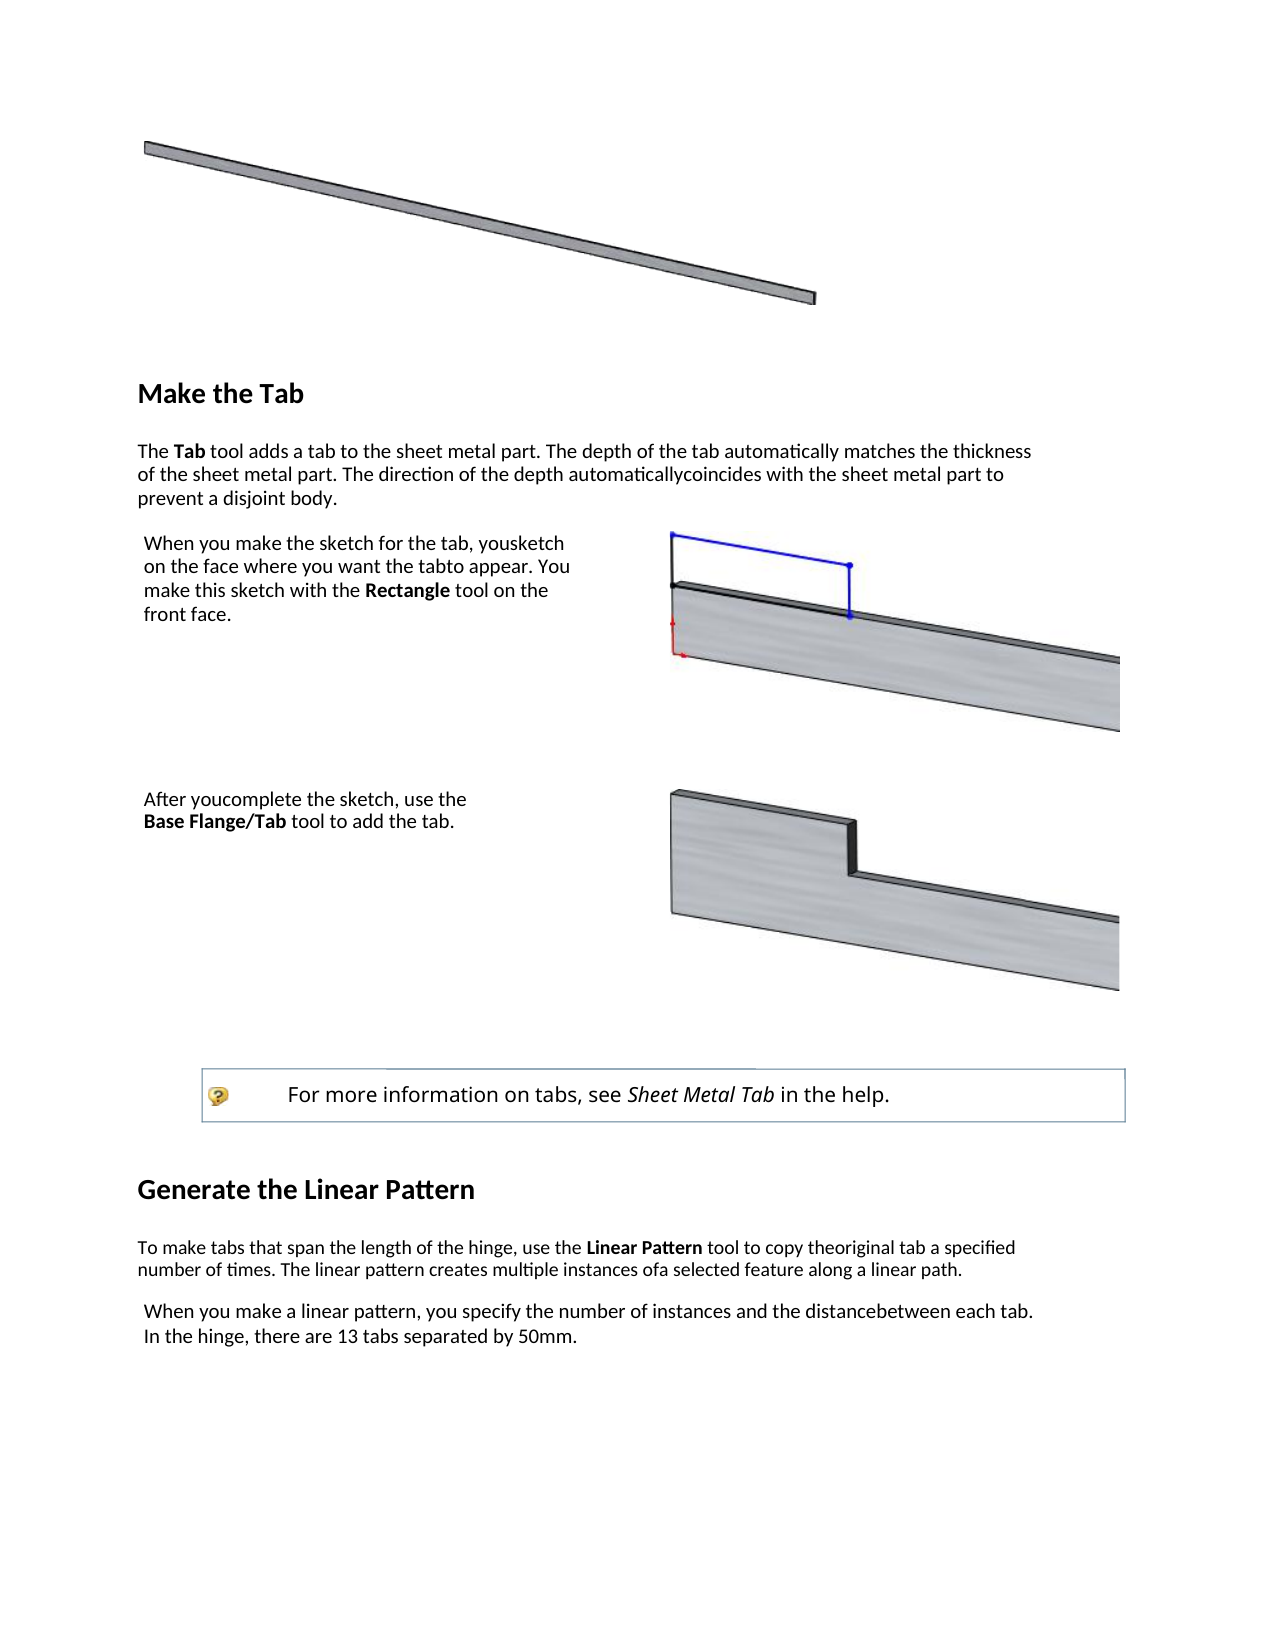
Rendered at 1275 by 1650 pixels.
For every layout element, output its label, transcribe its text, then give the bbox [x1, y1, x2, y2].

picture [669, 789, 1120, 991]
text The Tab tool adds a tab to the sheet metal part. The depth of the tab automatically matches the thickness of the sheet metal part. The direction of the depth automaticallycoincides with the sheet metal part to prevent a disjoint body. [137, 440, 1033, 510]
text Make the Tab [137, 376, 1125, 411]
text After youcomplete the sketch, use the Base Flange/Tab tool to add the tab. [144, 788, 494, 834]
text When you make a linear pattern, you specify the number of instances and the distancebetween each tab. [144, 1298, 1125, 1323]
picture [208, 1087, 229, 1106]
text In the hinge, there are 13 tabs separated by 50mm. [144, 1323, 1125, 1349]
text For more information on tabs, see Sheet Metal Tab in the help. [287, 1081, 1125, 1109]
text To make tabs that span the length of the hinge, use the Linear Pattern tool to copy theoriginal tab a specified number of times. The linear pattern creates multiple instances ofa selected feature along a linear path. [137, 1236, 1048, 1281]
picture [669, 531, 1120, 732]
text When you make the sketch for the tab, yousketch on the face where you want the tabto appear. You make this sketch with the Rectangle tool on the front face. [144, 531, 581, 627]
picture [143, 141, 817, 305]
text Generate the Linear Pattern [137, 1171, 1125, 1207]
